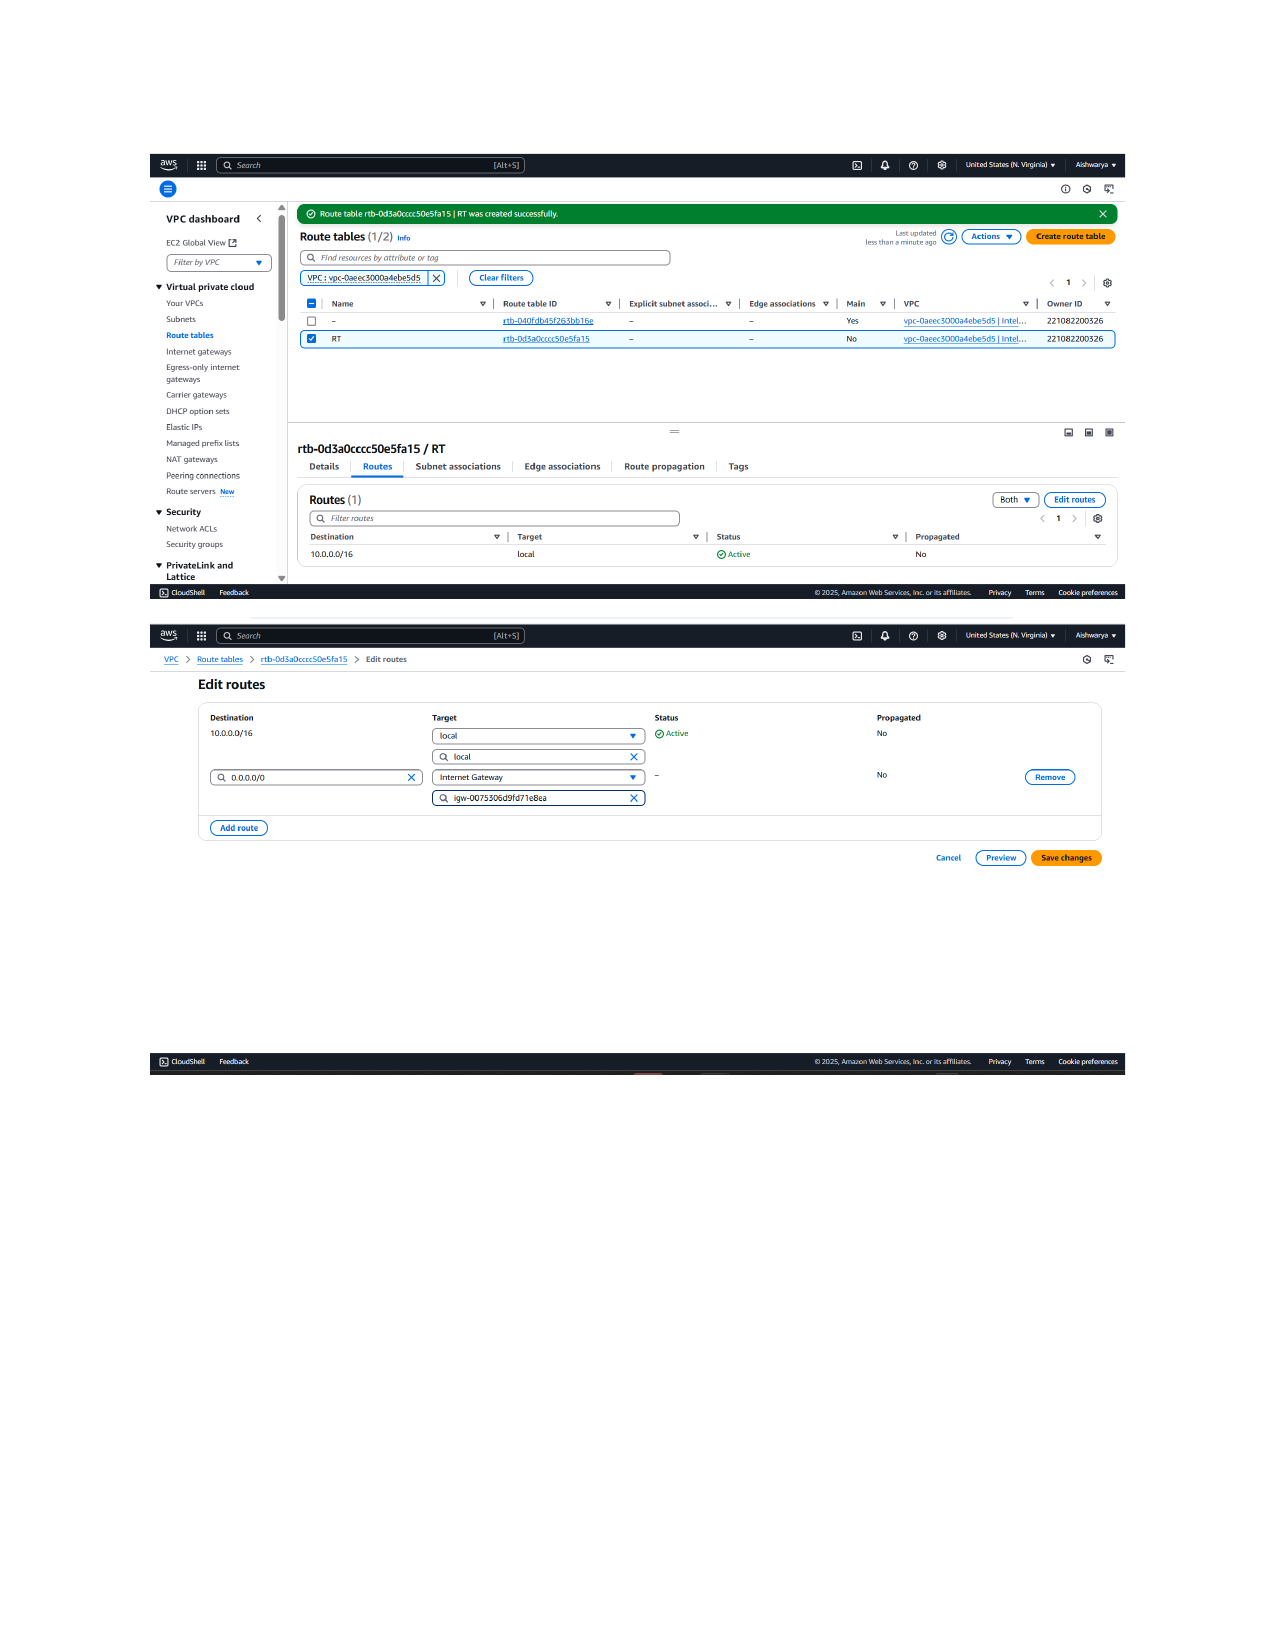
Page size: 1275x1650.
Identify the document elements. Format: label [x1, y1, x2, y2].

picture [150, 150, 1125, 599]
picture [150, 617, 1125, 1075]
